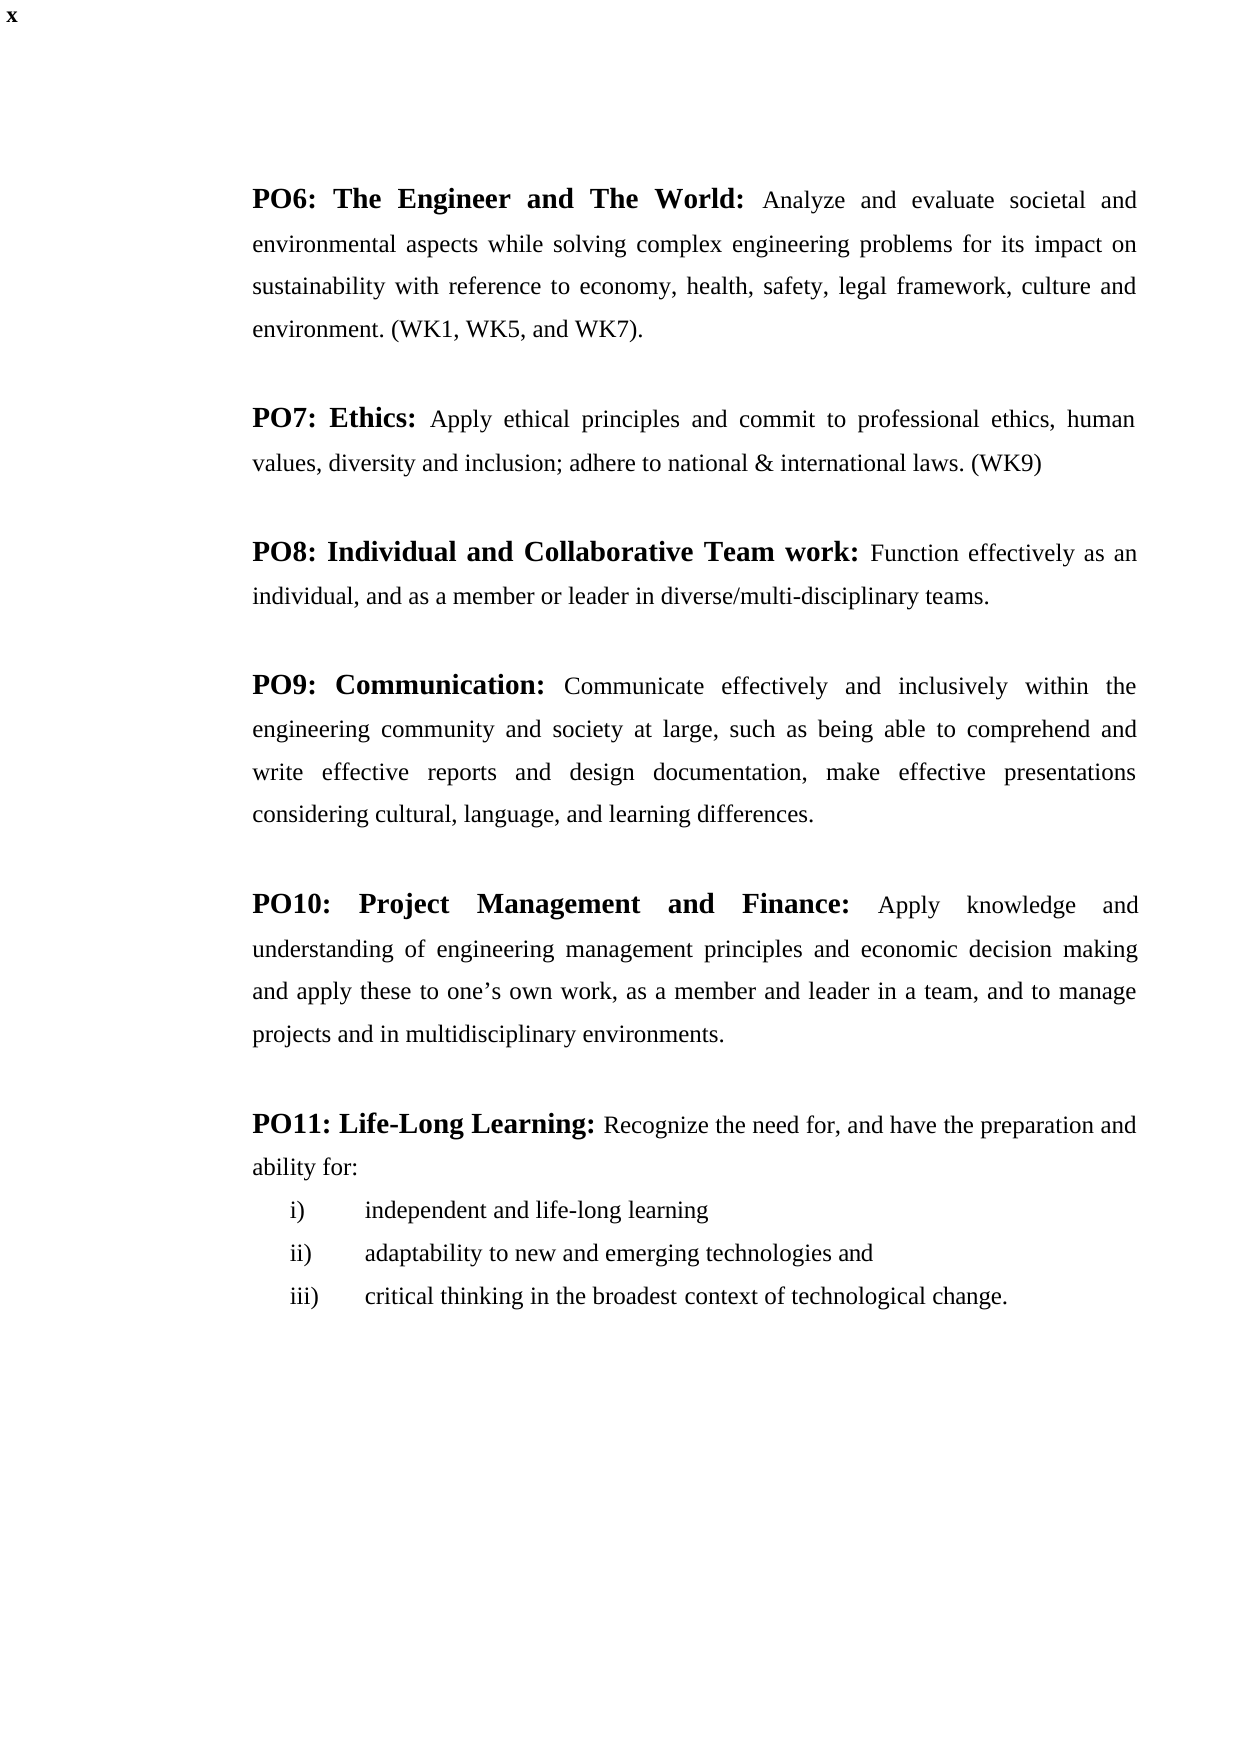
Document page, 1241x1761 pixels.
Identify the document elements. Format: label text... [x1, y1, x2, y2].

text PO8: Individual and Collaborative Team work: Function effectively as an individual, and as a member or leader in diverse/multi-disciplinary teams. [252, 534, 1137, 609]
text PO11: Life-Long Learning: Recognize the need for, and have the preparation and ability for: [252, 1106, 1136, 1180]
list independent and life-long learning [289, 1195, 1152, 1224]
list adaptability to new and emerging technologies and [289, 1238, 1152, 1267]
text PO7: Ethics: Apply ethical principles and commit to professional ethics, human values, diversity and inclusion; adhere to national & international laws. (WK9) [252, 401, 1136, 477]
text PO6: The Engineer and The World: Analyze and evaluate societal and environmental aspects while solving complex engineering problems for its impact on sustainability with reference to economy, health, safety, legal framework, culture and environment. (WK1, WK5, and WK7). [252, 182, 1137, 343]
list critical thinking in the broadest context of technological change. [289, 1281, 1152, 1310]
text PO10: Project Management and Finance: Apply knowledge and understanding of engineering management principles and economic decision making and apply these to one’s own work, as a member and leader in a team, and to manage projects and in multidisciplinary environments. [252, 886, 1138, 1047]
text PO9: Communication: Communicate effectively and inclusively within the engineering community and society at large, such as being able to comprehend and write effective reports and design documentation, make effective presentations considering cultural, language, and learning differences. [252, 667, 1137, 828]
